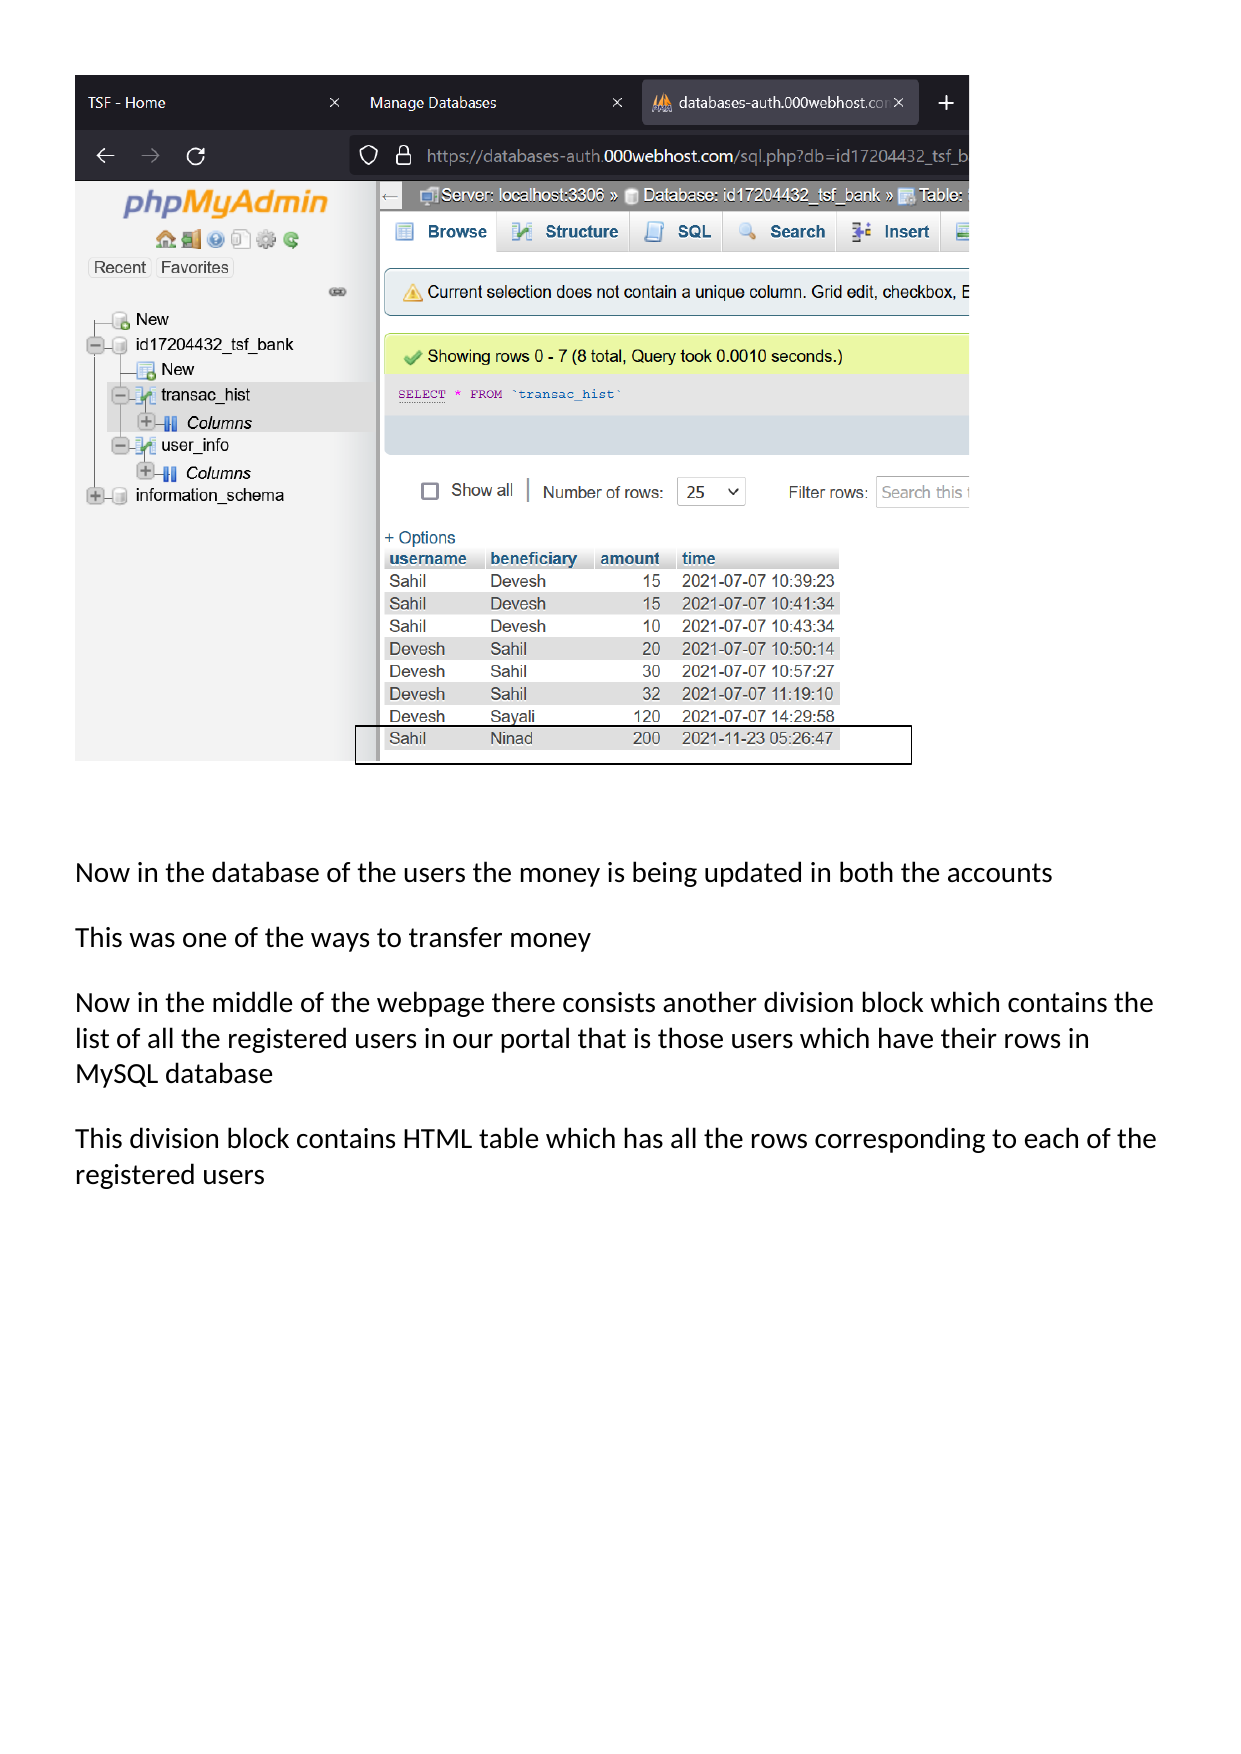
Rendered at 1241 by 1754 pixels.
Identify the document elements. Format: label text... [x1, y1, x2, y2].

text This was one of the ways to transfer money [75, 919, 1165, 955]
text Now in the middle of the webpage there consists another division block which contains the list of all the registered users in our portal that is those users which have their rows in MySQL database [75, 984, 1165, 1091]
picture [356, 727, 911, 761]
text This division block contains HTML table which has all the rows corresponding to each of the registered users [75, 1120, 1165, 1191]
text Now in the database of the users the money is being updated in both the accounts [75, 854, 1165, 890]
picture [75, 75, 970, 761]
